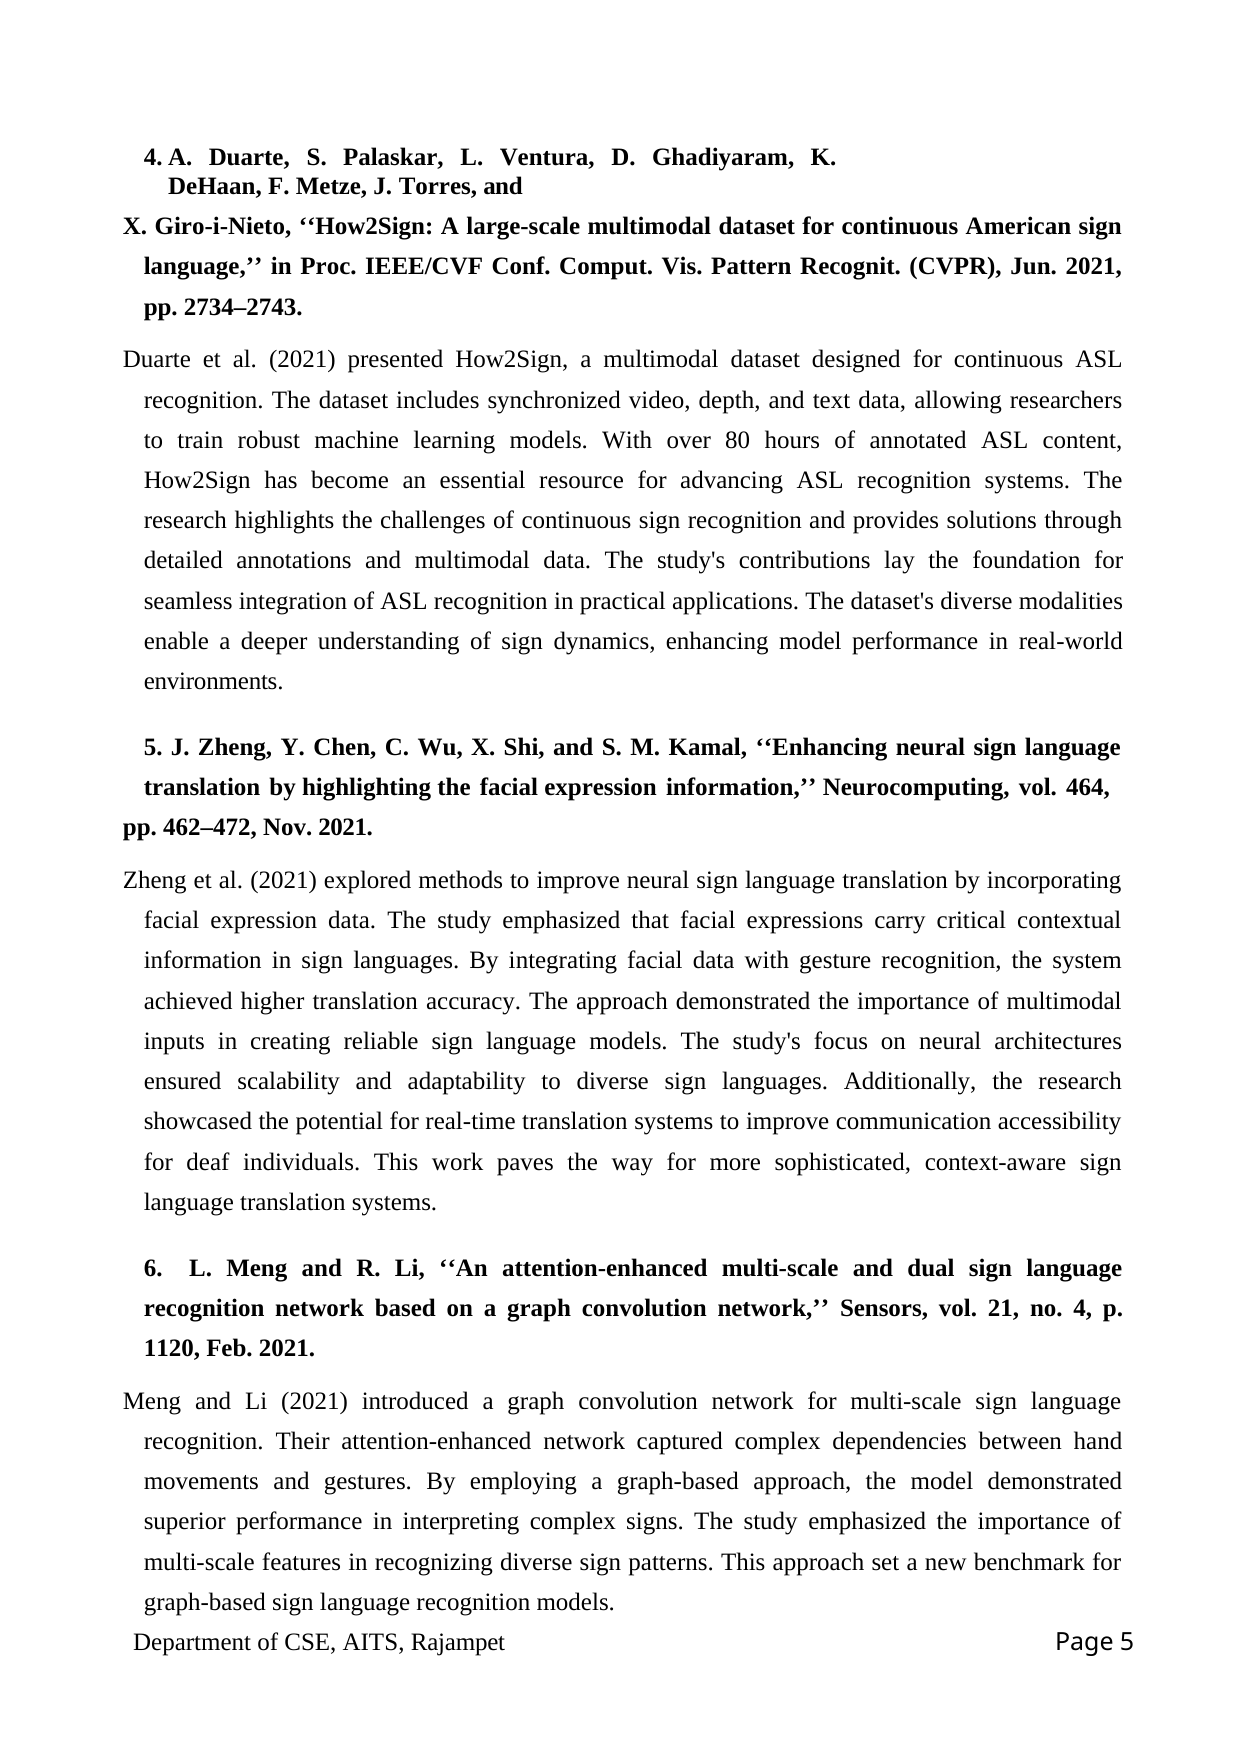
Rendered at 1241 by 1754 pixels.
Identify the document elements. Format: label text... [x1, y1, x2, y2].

text X. Giro-i-Nieto, ‘‘How2Sign: A large-scale multimodal dataset for continuous American sign language,’’ in Proc. IEEE/CVF Conf. Comput. Vis. Pattern Recognit. (CVPR), Jun. 2021, pp. 2734–2743. [123, 211, 1123, 320]
text Meng and Li (2021) introduced a graph convolution network for multi-scale sign language recognition. Their attention-enhanced network captured complex dependencies between hand movements and gestures. By employing a graph-based approach, the model demonstrated superior performance in interpreting complex signs. The study emphasized the importance of multi-scale features in recognizing diverse sign patterns. This approach set a new benchmark for graph-based sign language recognition models. [123, 1386, 1123, 1616]
list L. Meng and R. Li, ‘‘An attention-enhanced multi-scale and dual sign language recognition network based on a graph convolution network,’’ Sensors, vol. 21, no. 4, p. 1120, Feb. 2021. [143, 1253, 1123, 1362]
text Zheng et al. (2021) explored methods to improve neural sign language translation by incorporating facial expression data. The study emphasized that facial expressions carry critical contextual information in sign languages. By integrating facial data with gesture recognition, the system achieved higher translation accuracy. The approach demonstrated the importance of multimodal inputs in creating reliable sign language models. The study's focus on neural architectures ensured scalability and adaptability to diverse sign languages. Additionally, the research showcased the potential for real-time translation systems to improve communication accessibility for deaf individuals. This work paves the way for more sophisticated, context-aware sign language translation systems. [123, 865, 1123, 1216]
list J. Zheng, Y. Chen, C. Wu, X. Shi, and S. M. Kamal, ‘‘Enhancing neural sign language translation by highlighting the facial expression information,’’ Neurocomputing, vol. 464, [143, 732, 1123, 801]
text pp. 462–472, Nov. 2021. [123, 812, 837, 841]
list A. Duarte, S. Palaskar, L. Ventura, D. Ghadiyaram, K. DeHaan, F. Metze, J. Torres, and [143, 142, 837, 200]
text Duarte et al. (2021) presented How2Sign, a multimodal dataset designed for continuous ASL recognition. The dataset includes synchronized video, depth, and text data, allowing researchers to train robust machine learning models. With over 80 hours of annotated ASL content, How2Sign has become an essential resource for advancing ASL recognition systems. The research highlights the challenges of continuous sign recognition and provides solutions through detailed annotations and multimodal data. The study's contributions lay the foundation for seamless integration of ASL recognition in practical applications. The dataset's diverse modalities enable a deeper understanding of sign dynamics, enhancing model performance in real-world environments. [123, 344, 1124, 695]
